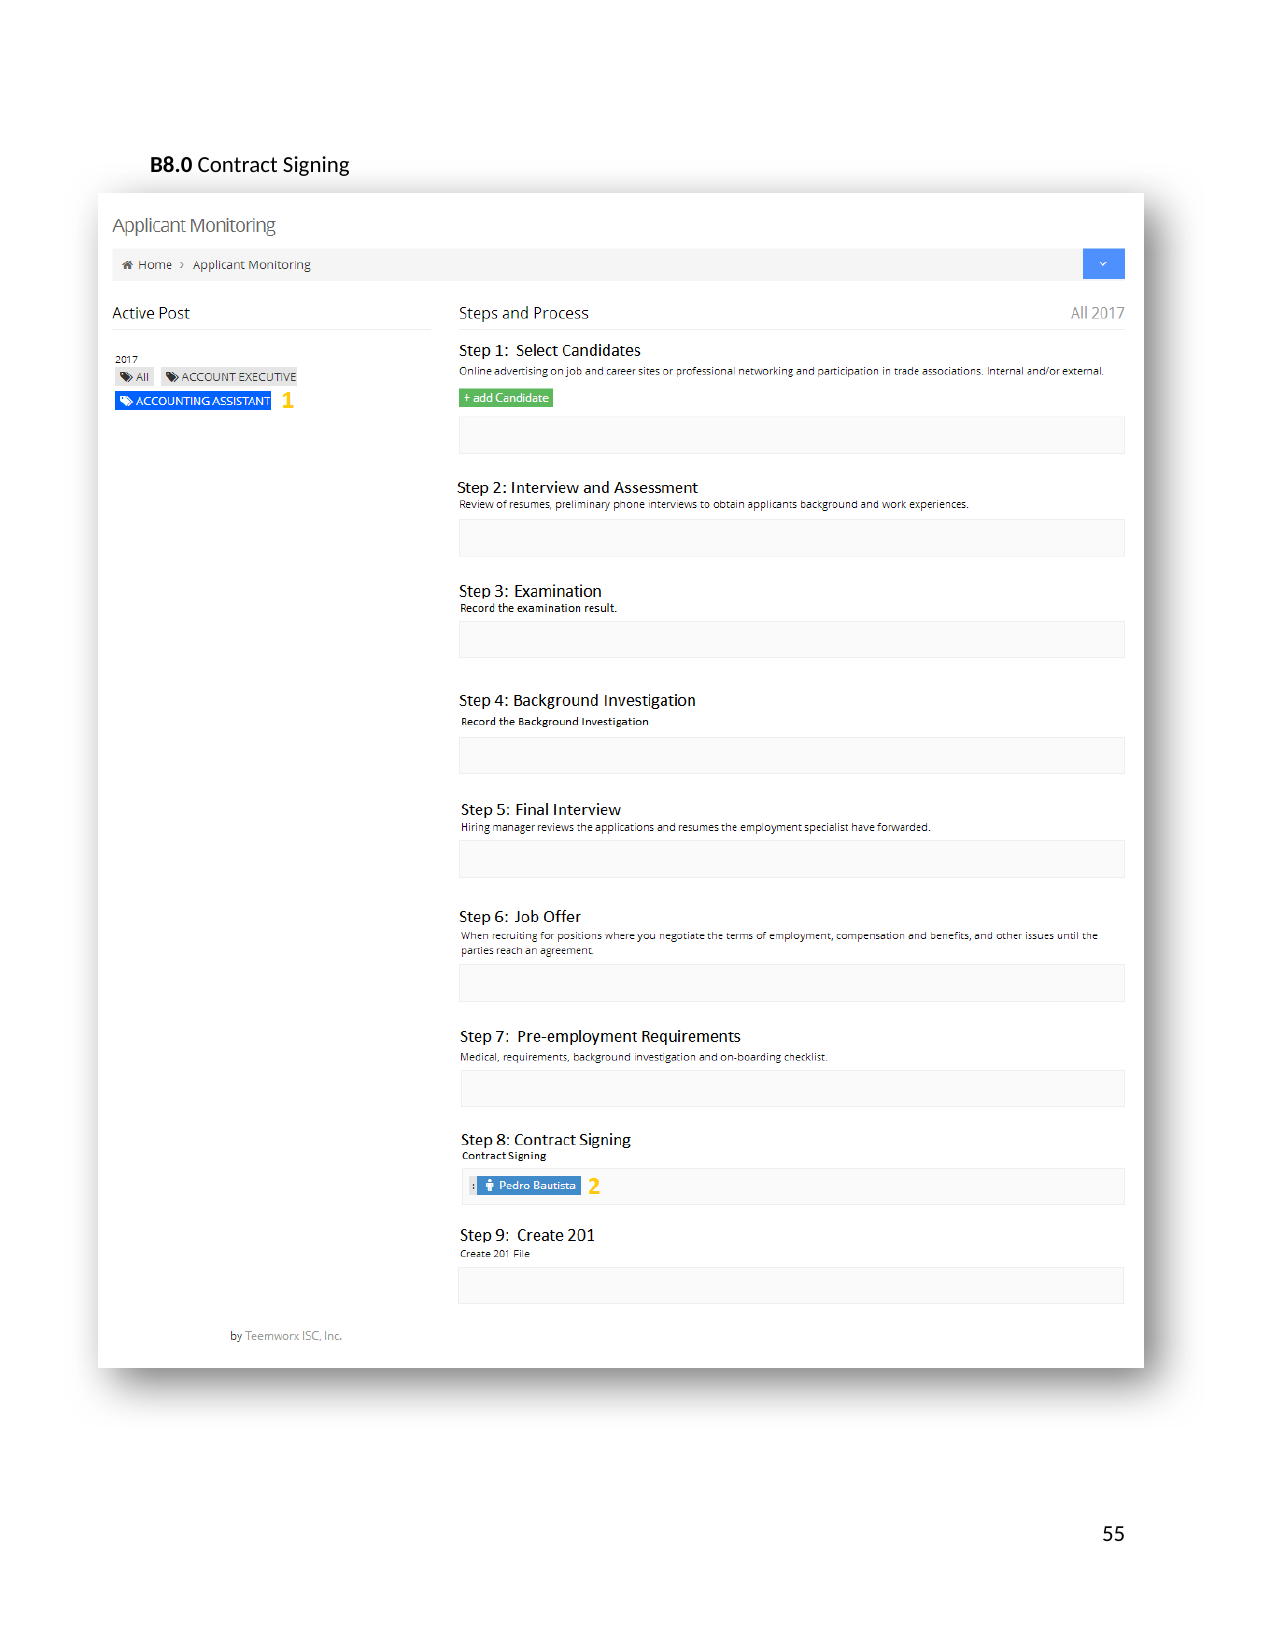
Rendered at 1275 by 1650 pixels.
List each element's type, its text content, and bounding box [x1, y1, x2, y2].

subtitle B8.0 Contract Signing [150, 150, 1125, 178]
picture [98, 193, 1144, 1368]
